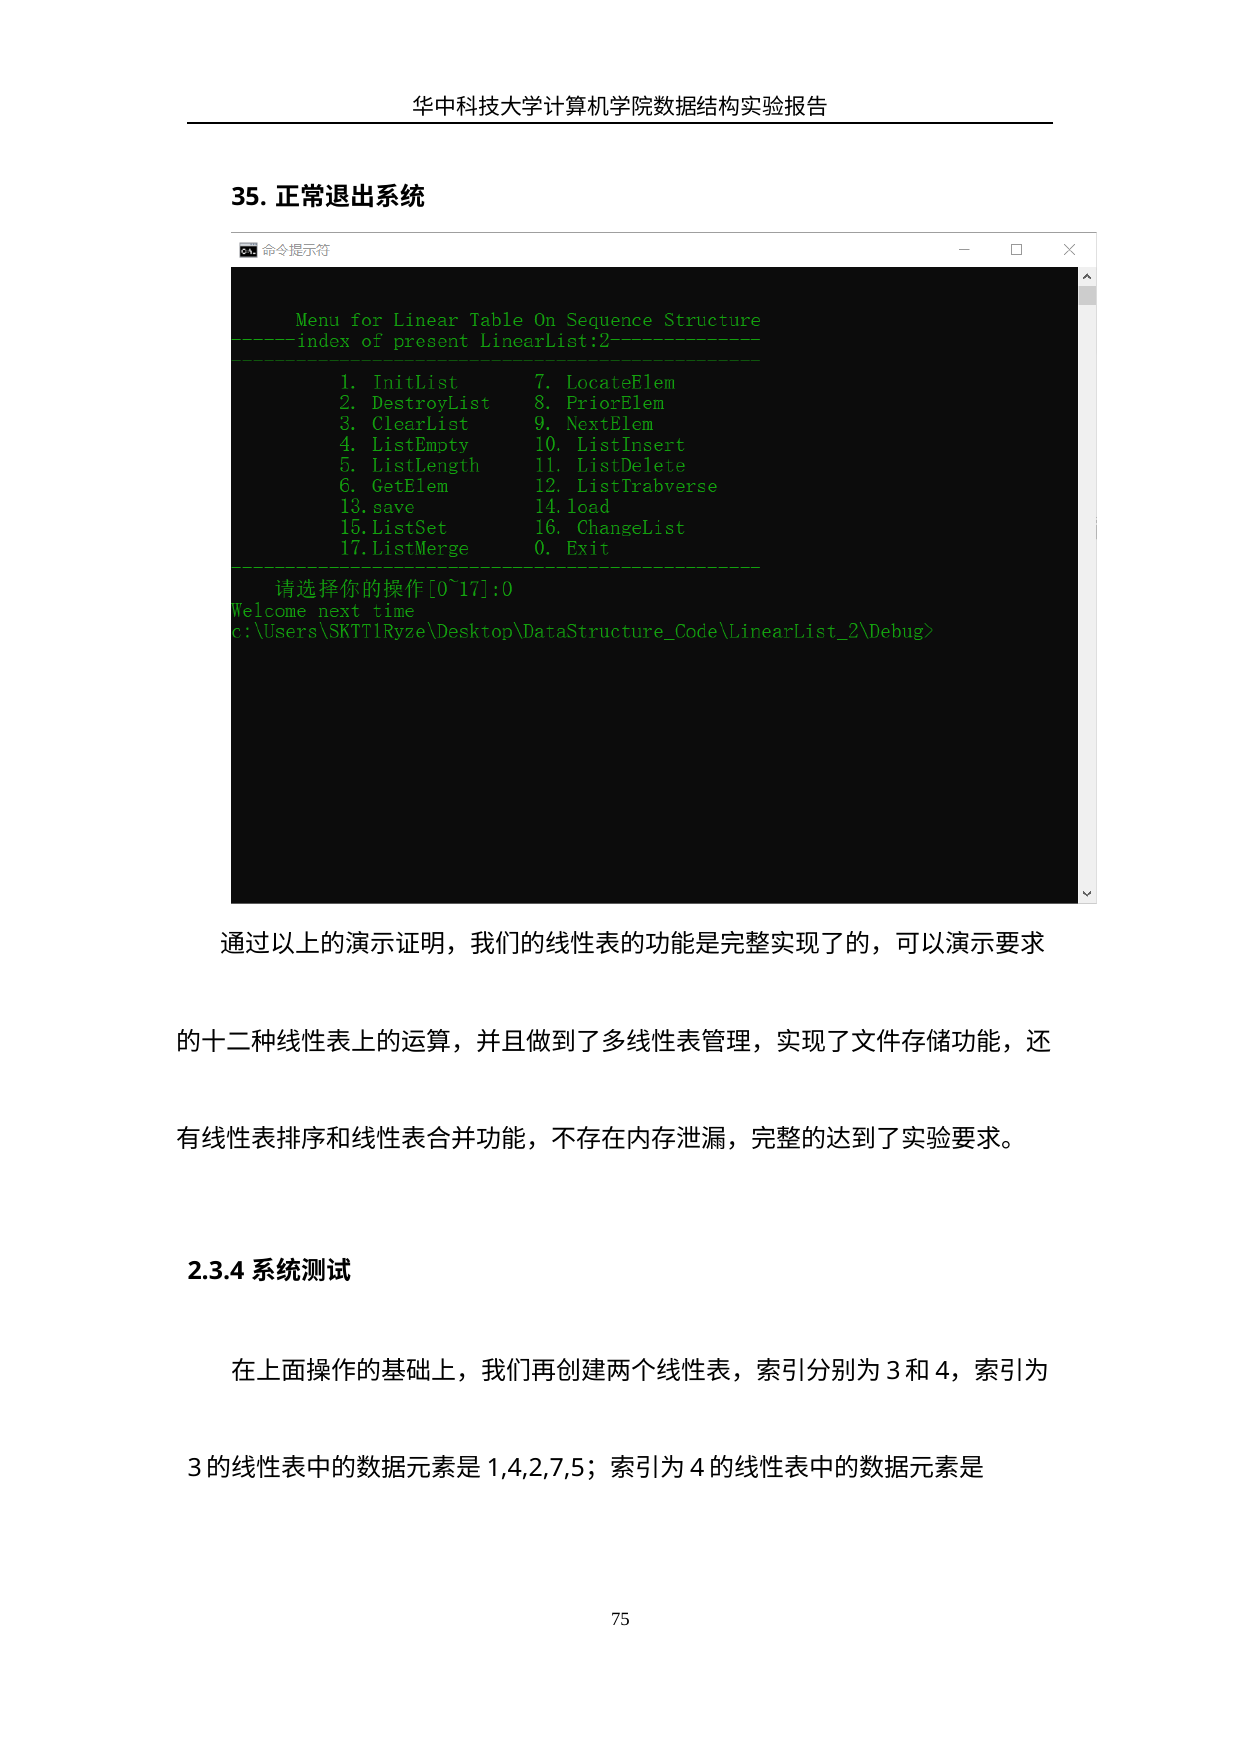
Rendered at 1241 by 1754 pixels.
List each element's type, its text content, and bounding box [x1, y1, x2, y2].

subtitle 系统测试 [187, 1236, 1053, 1301]
list 通过以上的演示证明，我们的线性表的功能是完整实现了的，可以演示要求的十二种线性表上的运算，并且做到了多线性表管理，实现了文件存储功能，还有线性表排序和线性表合并功能，不存在内存泄漏，完整的达到了实验要求。 [176, 909, 1053, 1169]
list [187, 1336, 1053, 1498]
list 正常退出系统 [187, 162, 1053, 227]
picture [231, 232, 1097, 904]
